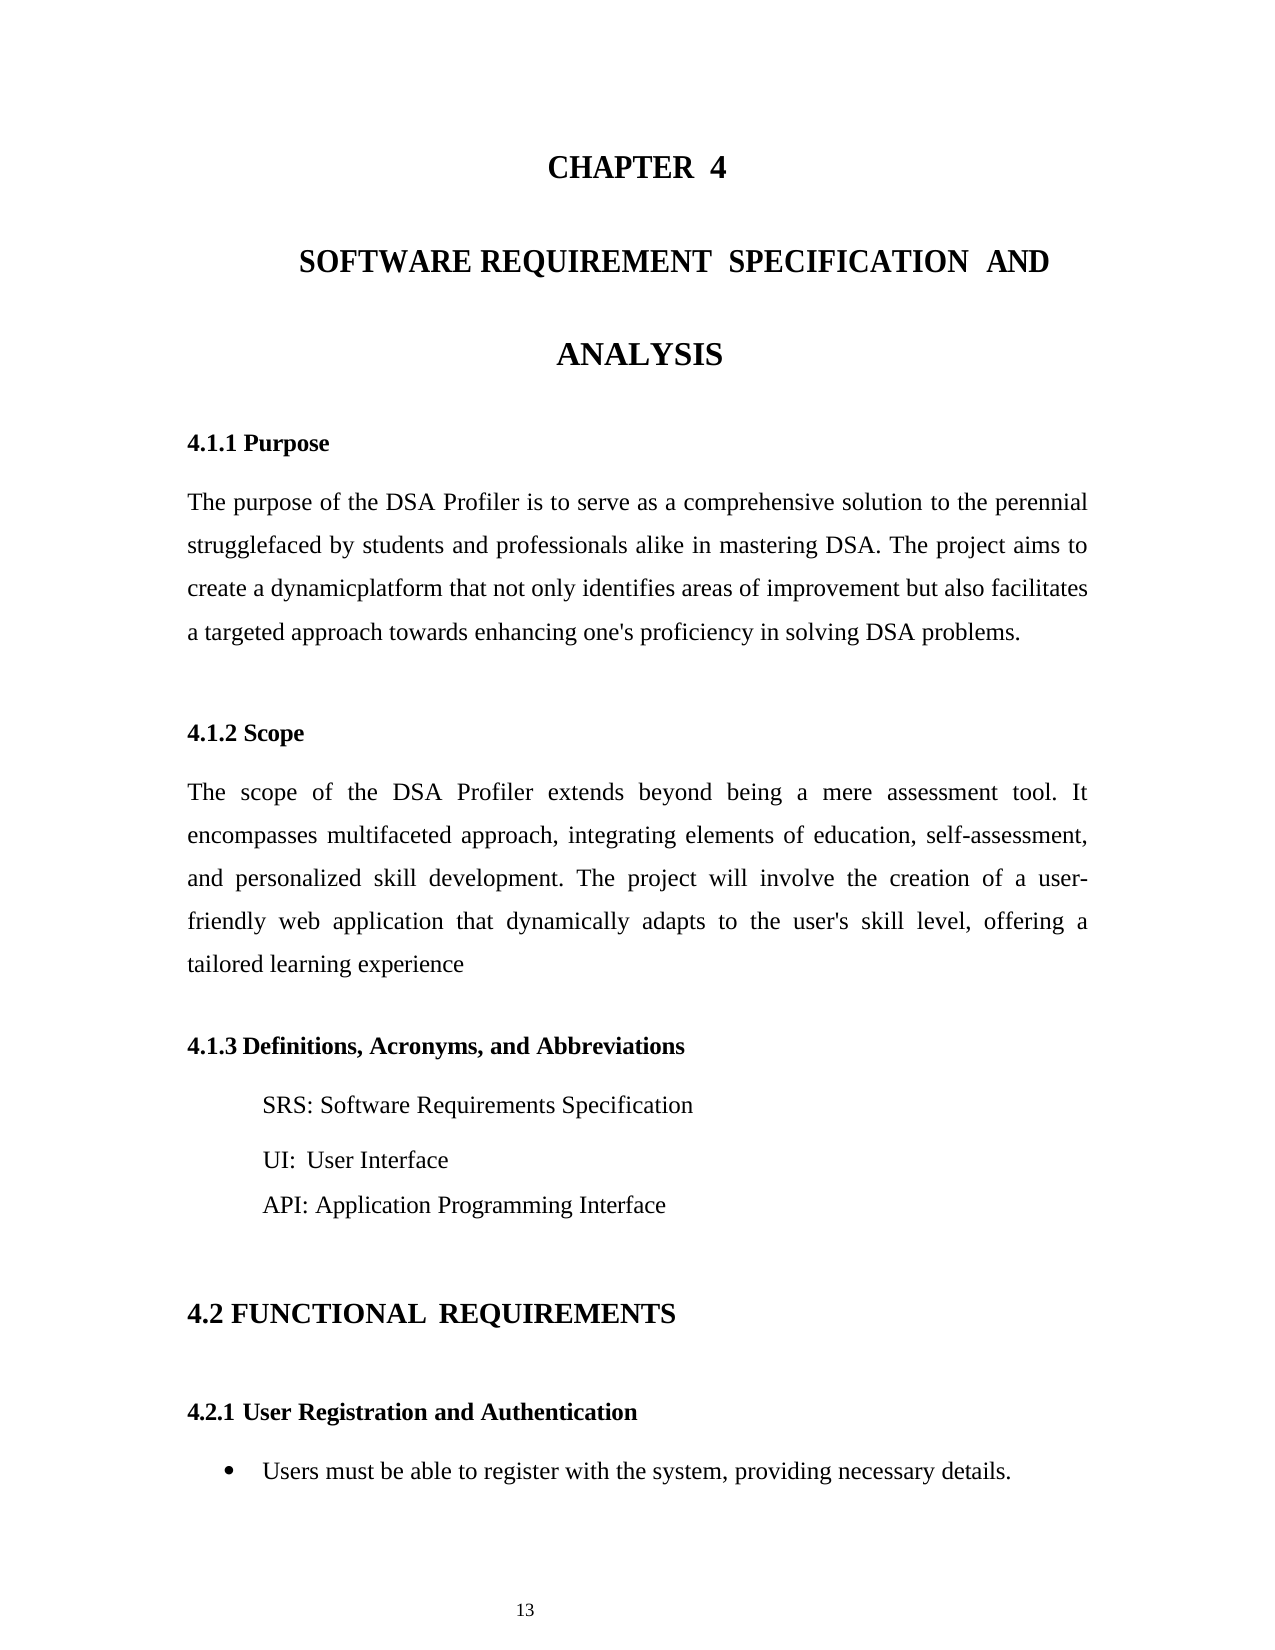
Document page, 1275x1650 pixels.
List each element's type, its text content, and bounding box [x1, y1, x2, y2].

subtitle FUNCTIONAL REQUIREMENTS [187, 1296, 1212, 1329]
text SOFTWARE REQUIREMENT SPECIFICATION AND [260, 241, 1089, 279]
subtitle CHAPTER 4 [186, 148, 1089, 186]
subtitle Definitions, Acronyms, and Abbreviations [187, 1031, 1212, 1060]
text The purpose of the DSA Profiler is to serve as a comprehensive solution to the perennial strugglefaced by students and professionals alike in mastering DSA. The project aims to create a dynamicplatform that not only identifies areas of improvement but also facilitates a targeted approach towards enhancing one's proficiency in solving DSA problems. [187, 487, 1088, 645]
text API: Application Programming Interface [262, 1190, 1212, 1219]
subtitle User Registration and Authentication [187, 1397, 1212, 1426]
list Users must be able to register with the system, providing necessary details. [224, 1456, 1212, 1484]
subtitle Purpose [187, 428, 1212, 457]
text SRS: Software Requirements Specification UI: User Interface [262, 1064, 720, 1174]
subtitle Scope [187, 718, 1212, 747]
text The scope of the DSA Profiler extends beyond being a mere assessment tool. It encompasses multifaceted approach, integrating elements of education, self-assessment, and personalized skill development. The project will involve the creation of a user-friendly web application that dynamically adapts to the user's skill level, offering a tailored learning experience [187, 777, 1088, 978]
subtitle ANALYSIS [260, 334, 1089, 372]
